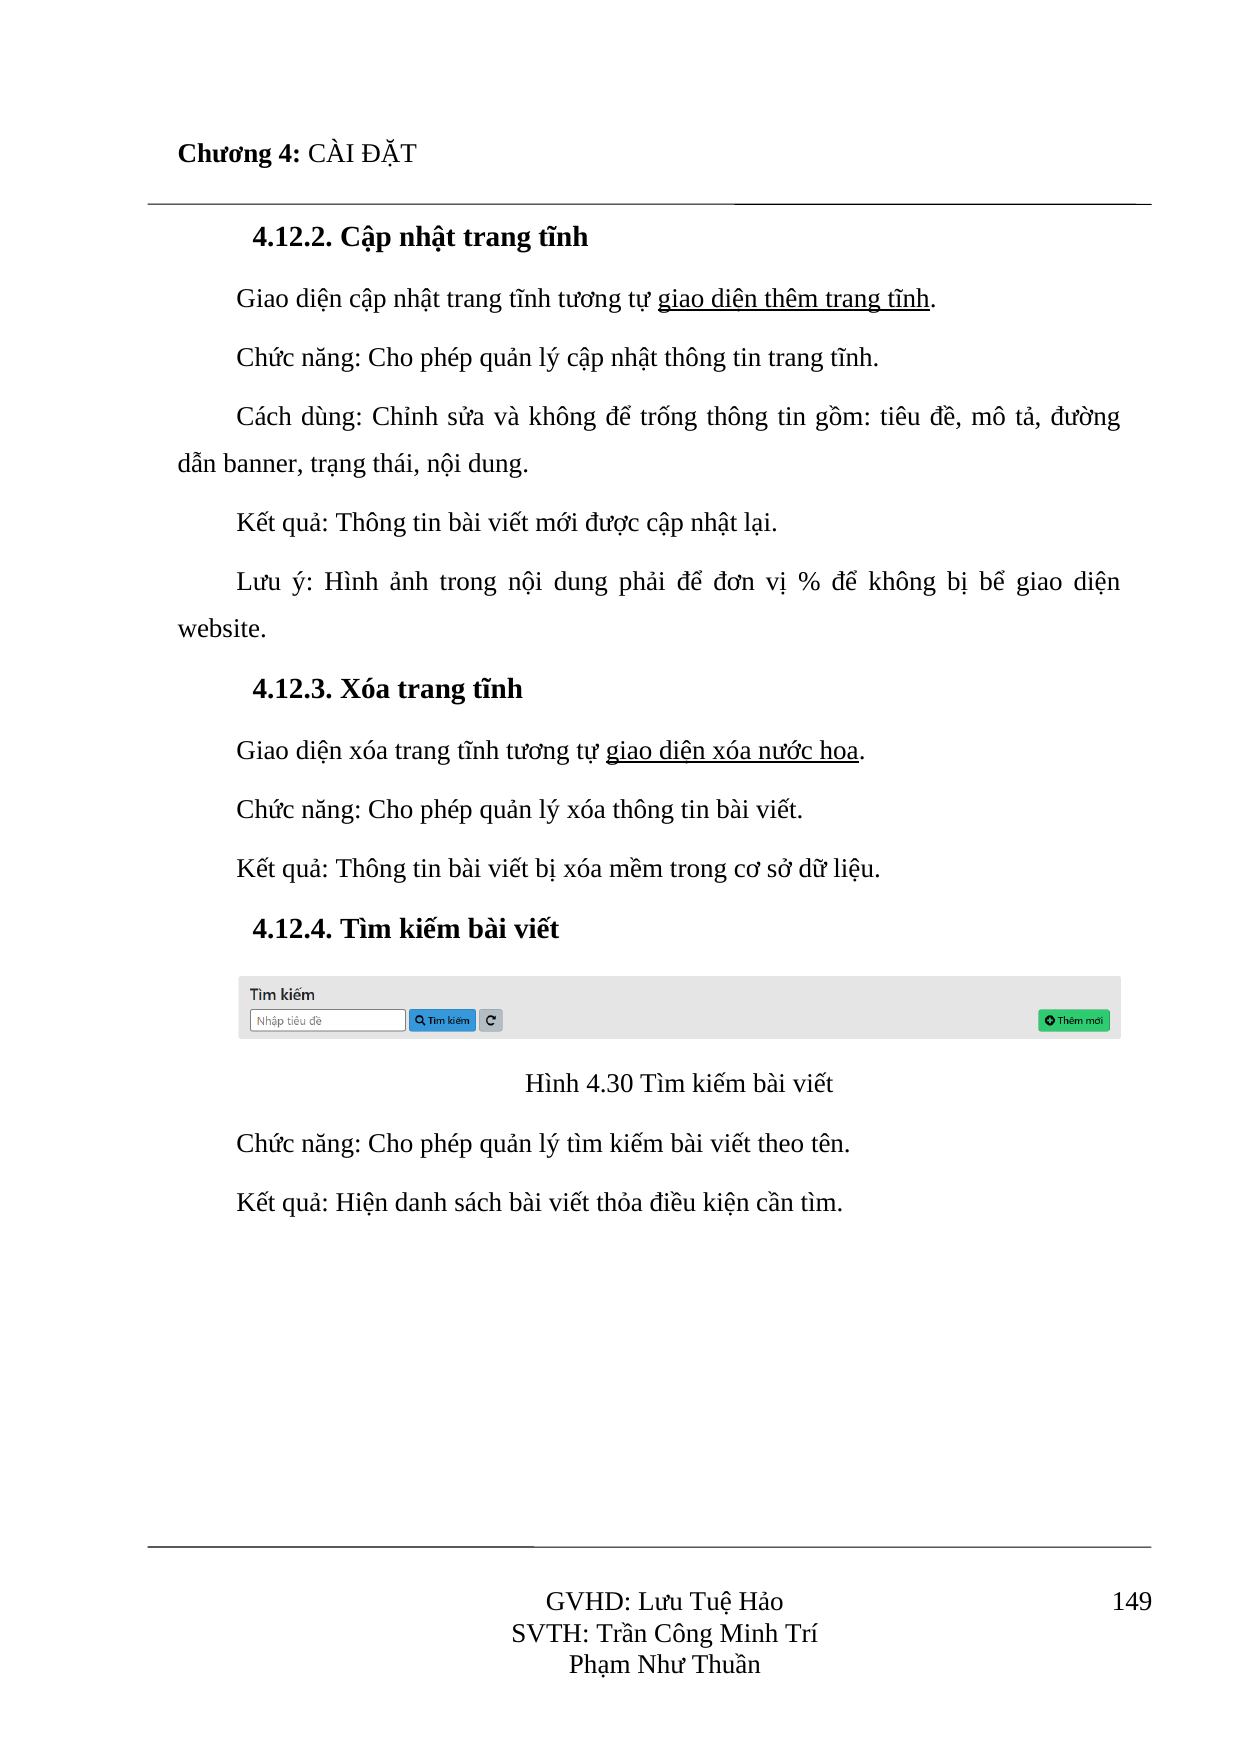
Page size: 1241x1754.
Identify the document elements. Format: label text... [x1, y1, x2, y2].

text Lưu ý: Hình ảnh trong nội dung phải để đơn vị % để không bị bể giao diện website. [177, 565, 1122, 643]
text Kết quả: Thông tin bài viết mới được cập nhật lại. [177, 506, 1122, 537]
text Giao diện xóa trang tĩnh tương tự giao diện xóa nước hoa. [177, 734, 1122, 765]
text Chức năng: Cho phép quản lý cập nhật thông tin trang tĩnh. [177, 341, 1122, 372]
text Kết quả: Hiện danh sách bài viết thỏa điều kiện cần tìm. [177, 1186, 1122, 1217]
text Giao diện cập nhật trang tĩnh tương tự giao diện thêm trang tĩnh. [177, 282, 1122, 313]
subtitle Tìm kiếm bài viết [252, 912, 1122, 945]
text Kết quả: Thông tin bài viết bị xóa mềm trong cơ sở dữ liệu. [177, 852, 1122, 883]
text Cách dùng: Chỉnh sửa và không để trống thông tin gồm: tiêu đề, mô tả, đường dẫn banner, trạng thái, nội dung. [177, 400, 1122, 478]
picture [236, 974, 1122, 1040]
subtitle Xóa trang tĩnh [252, 671, 1122, 705]
text Chức năng: Cho phép quản lý xóa thông tin bài viết. [177, 793, 1122, 824]
text Chức năng: Cho phép quản lý tìm kiếm bài viết theo tên. [177, 1127, 1122, 1158]
subtitle Cập nhật trang tĩnh [252, 219, 1122, 253]
